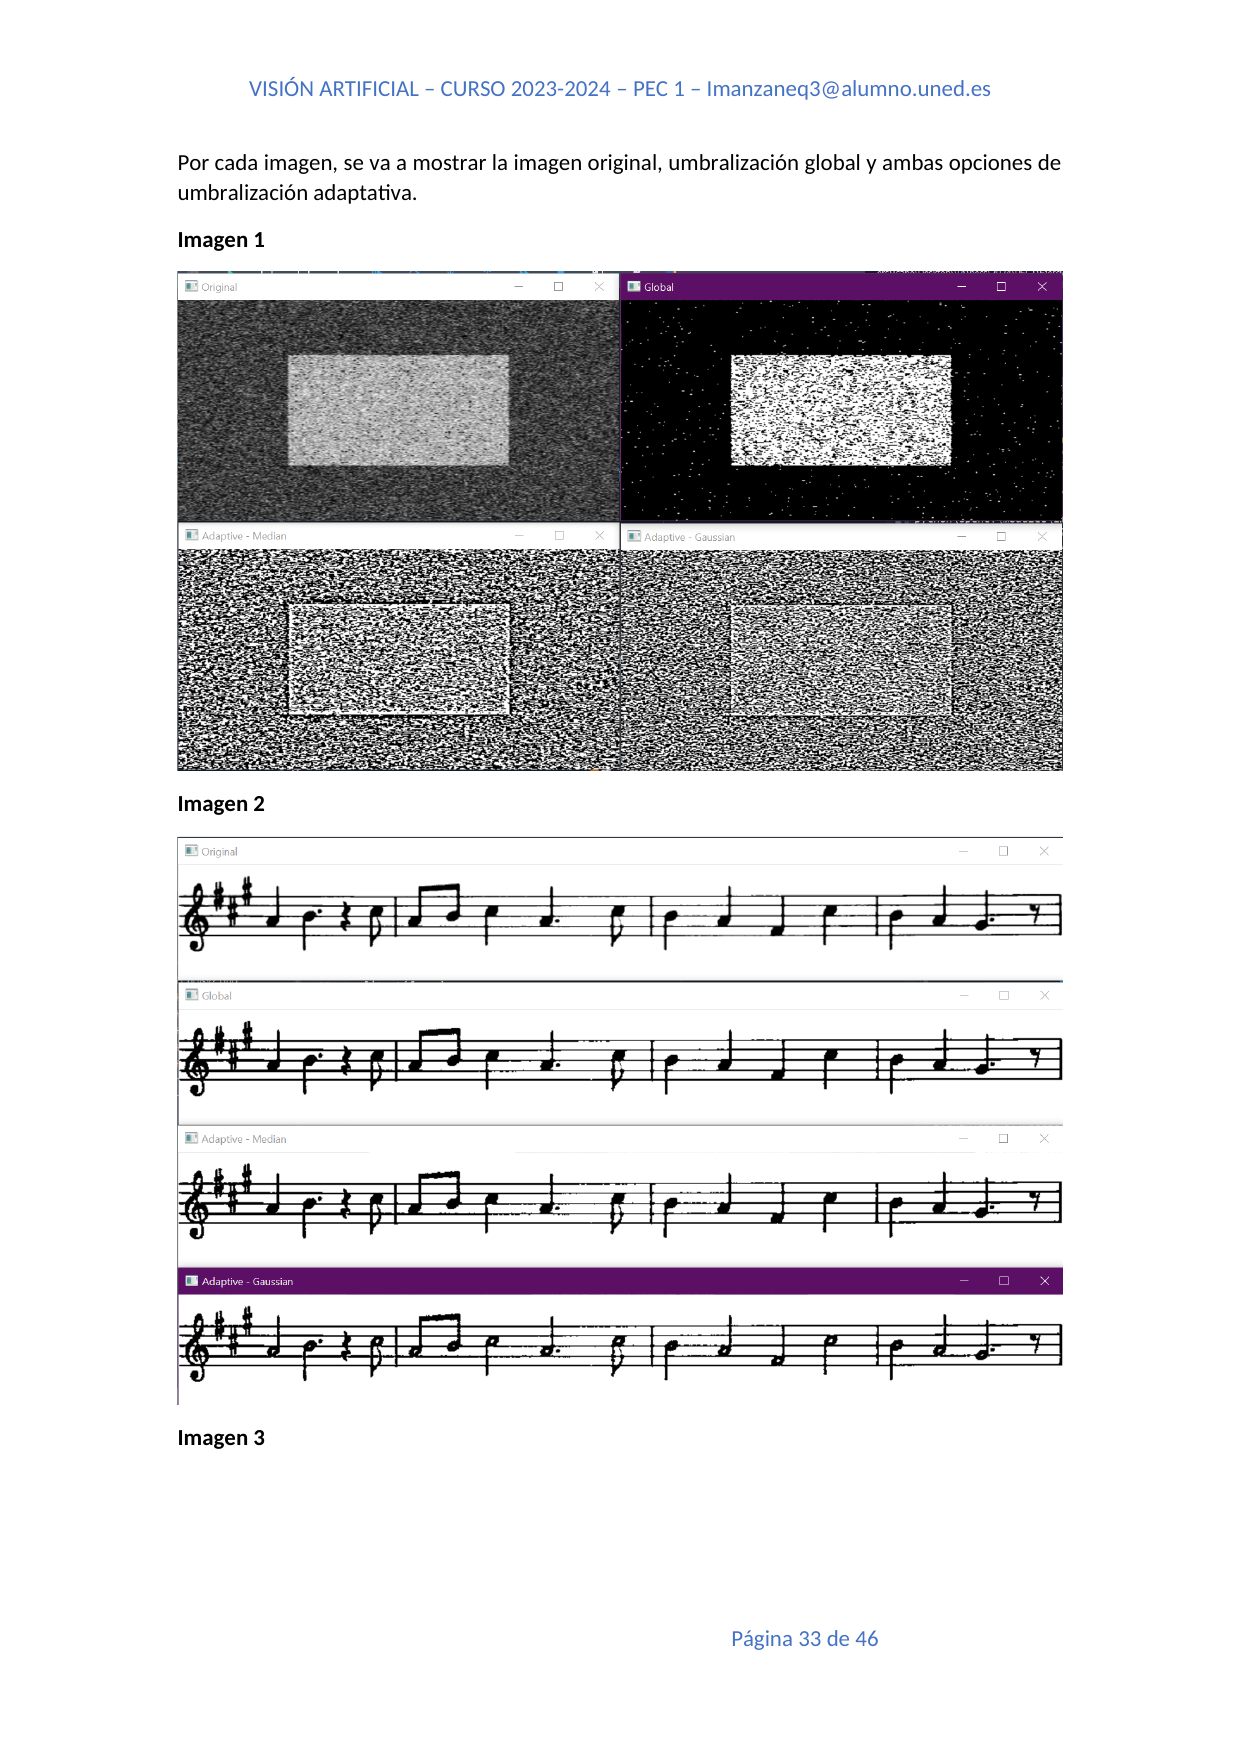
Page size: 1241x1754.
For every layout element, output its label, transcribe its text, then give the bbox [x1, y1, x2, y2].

text Imagen 3 [177, 1423, 1063, 1452]
picture [177, 836, 1063, 1405]
text Por cada imagen, se va a mostrar la imagen original, umbralización global y ambas opciones de umbralización adaptativa. [177, 148, 1063, 206]
text Imagen 1 [177, 225, 1063, 253]
text Imagen 2 [177, 789, 1063, 818]
picture [177, 271, 1063, 771]
